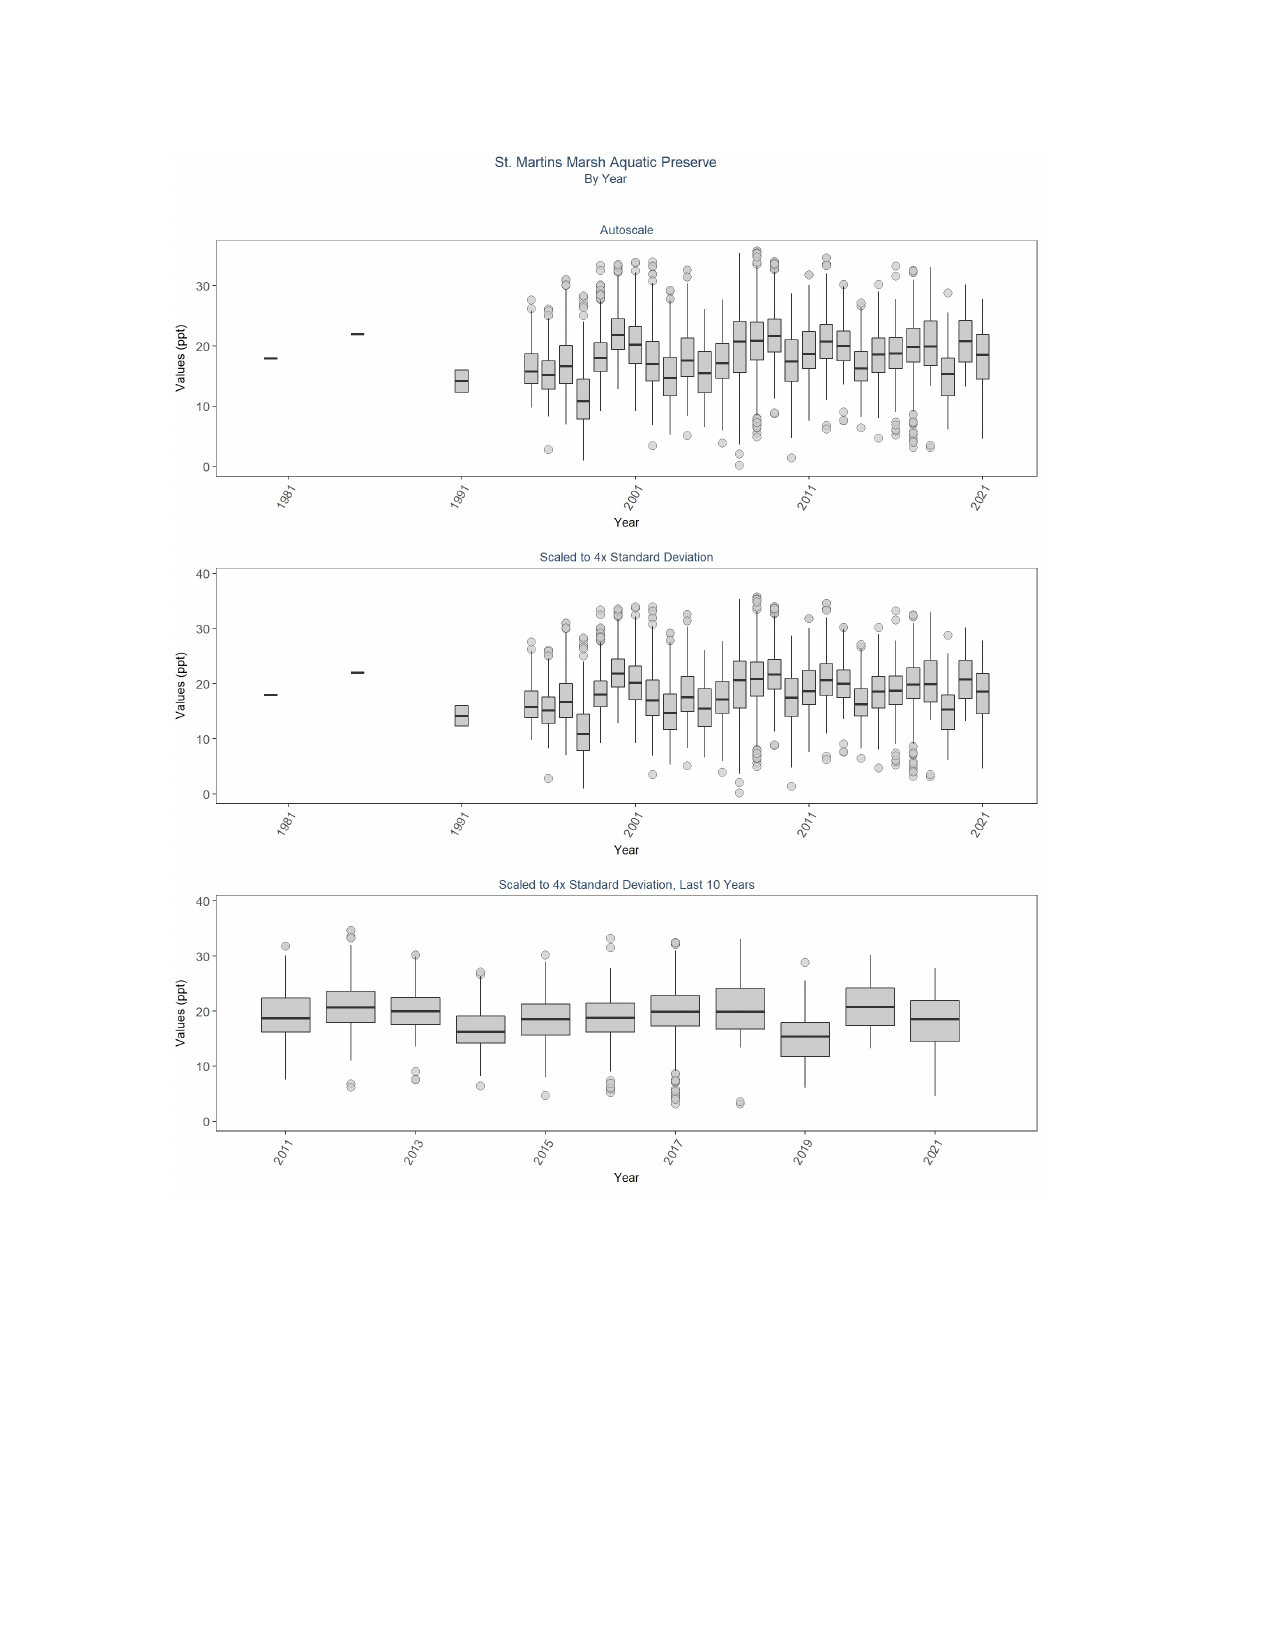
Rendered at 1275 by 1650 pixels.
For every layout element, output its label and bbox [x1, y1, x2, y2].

picture [168, 150, 1044, 1200]
